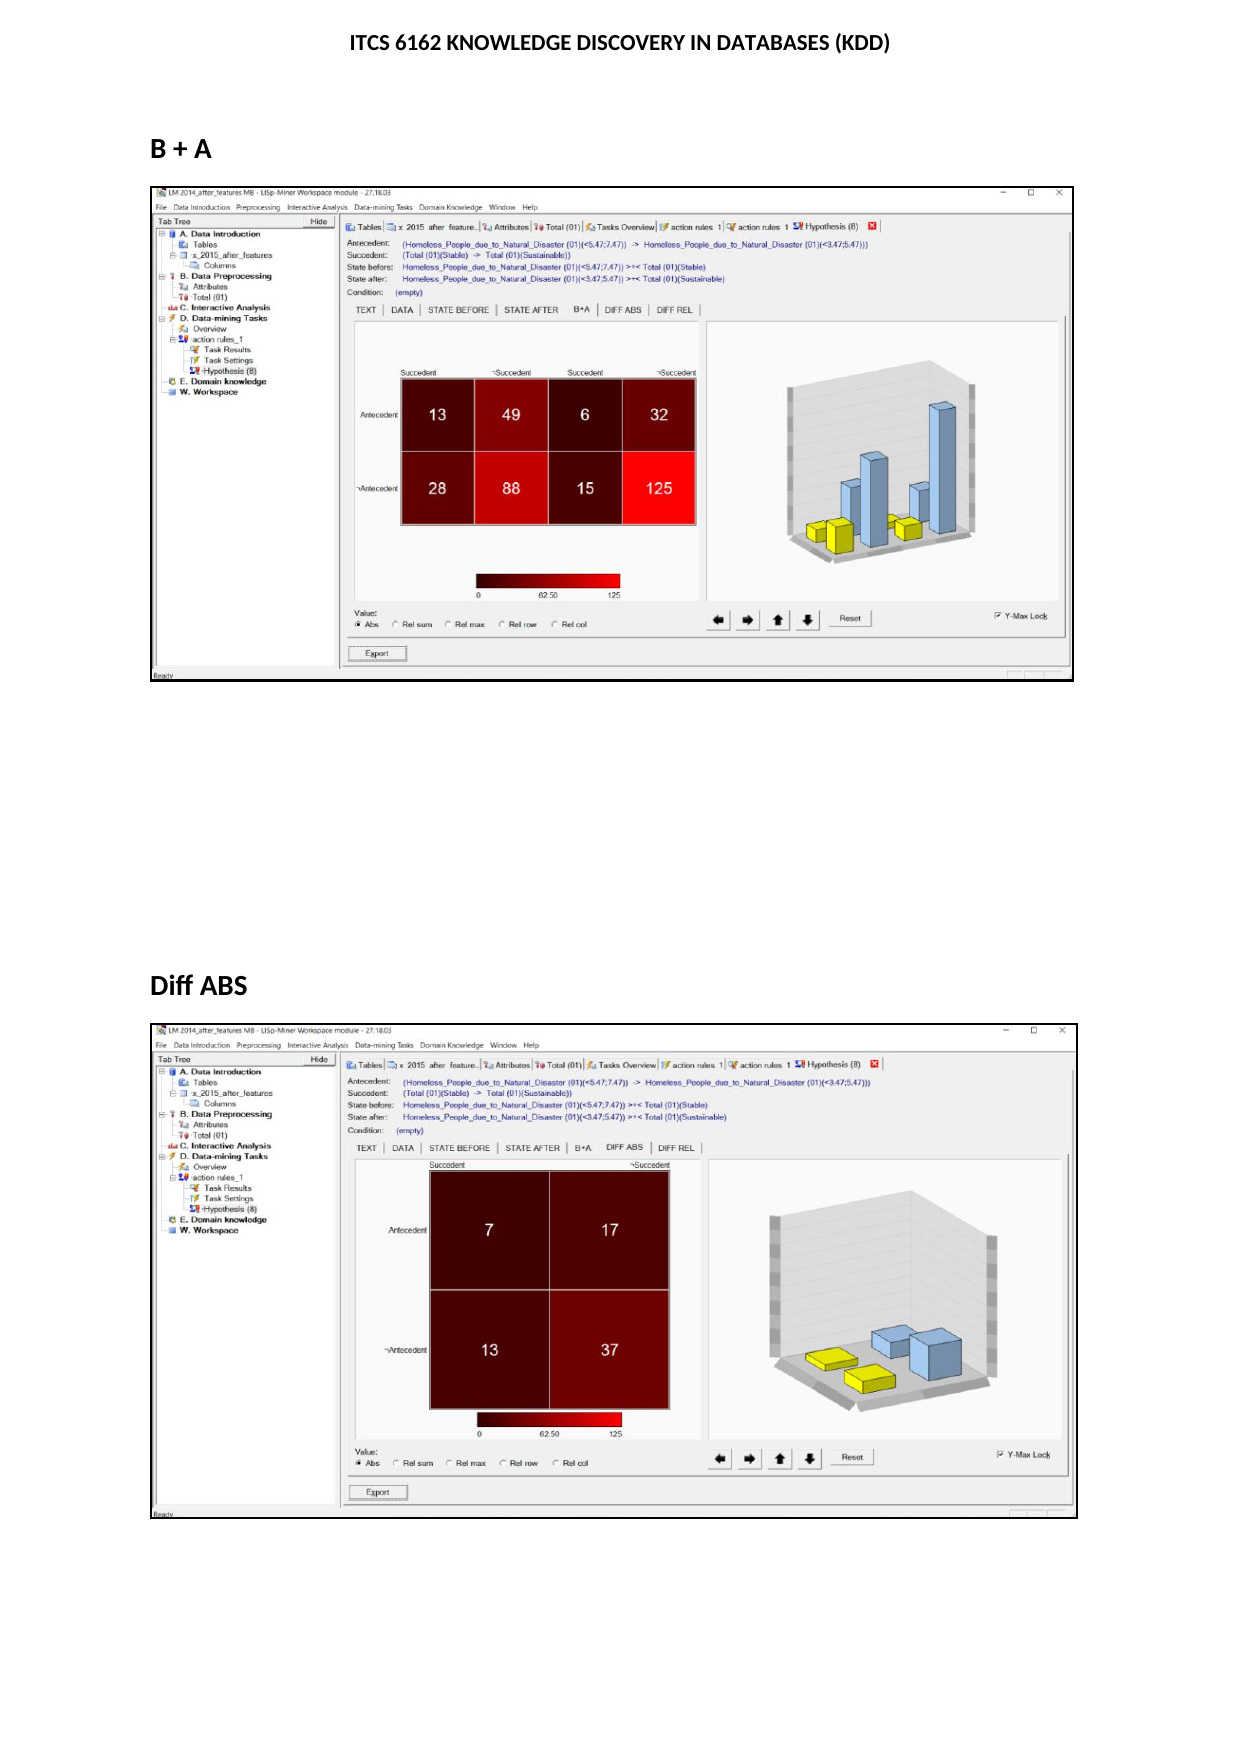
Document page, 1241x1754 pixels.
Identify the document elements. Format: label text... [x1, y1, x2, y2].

picture [152, 188, 1072, 679]
text B + A [150, 130, 1090, 165]
picture [152, 1025, 1076, 1517]
text Diff ABS [150, 967, 1090, 1003]
